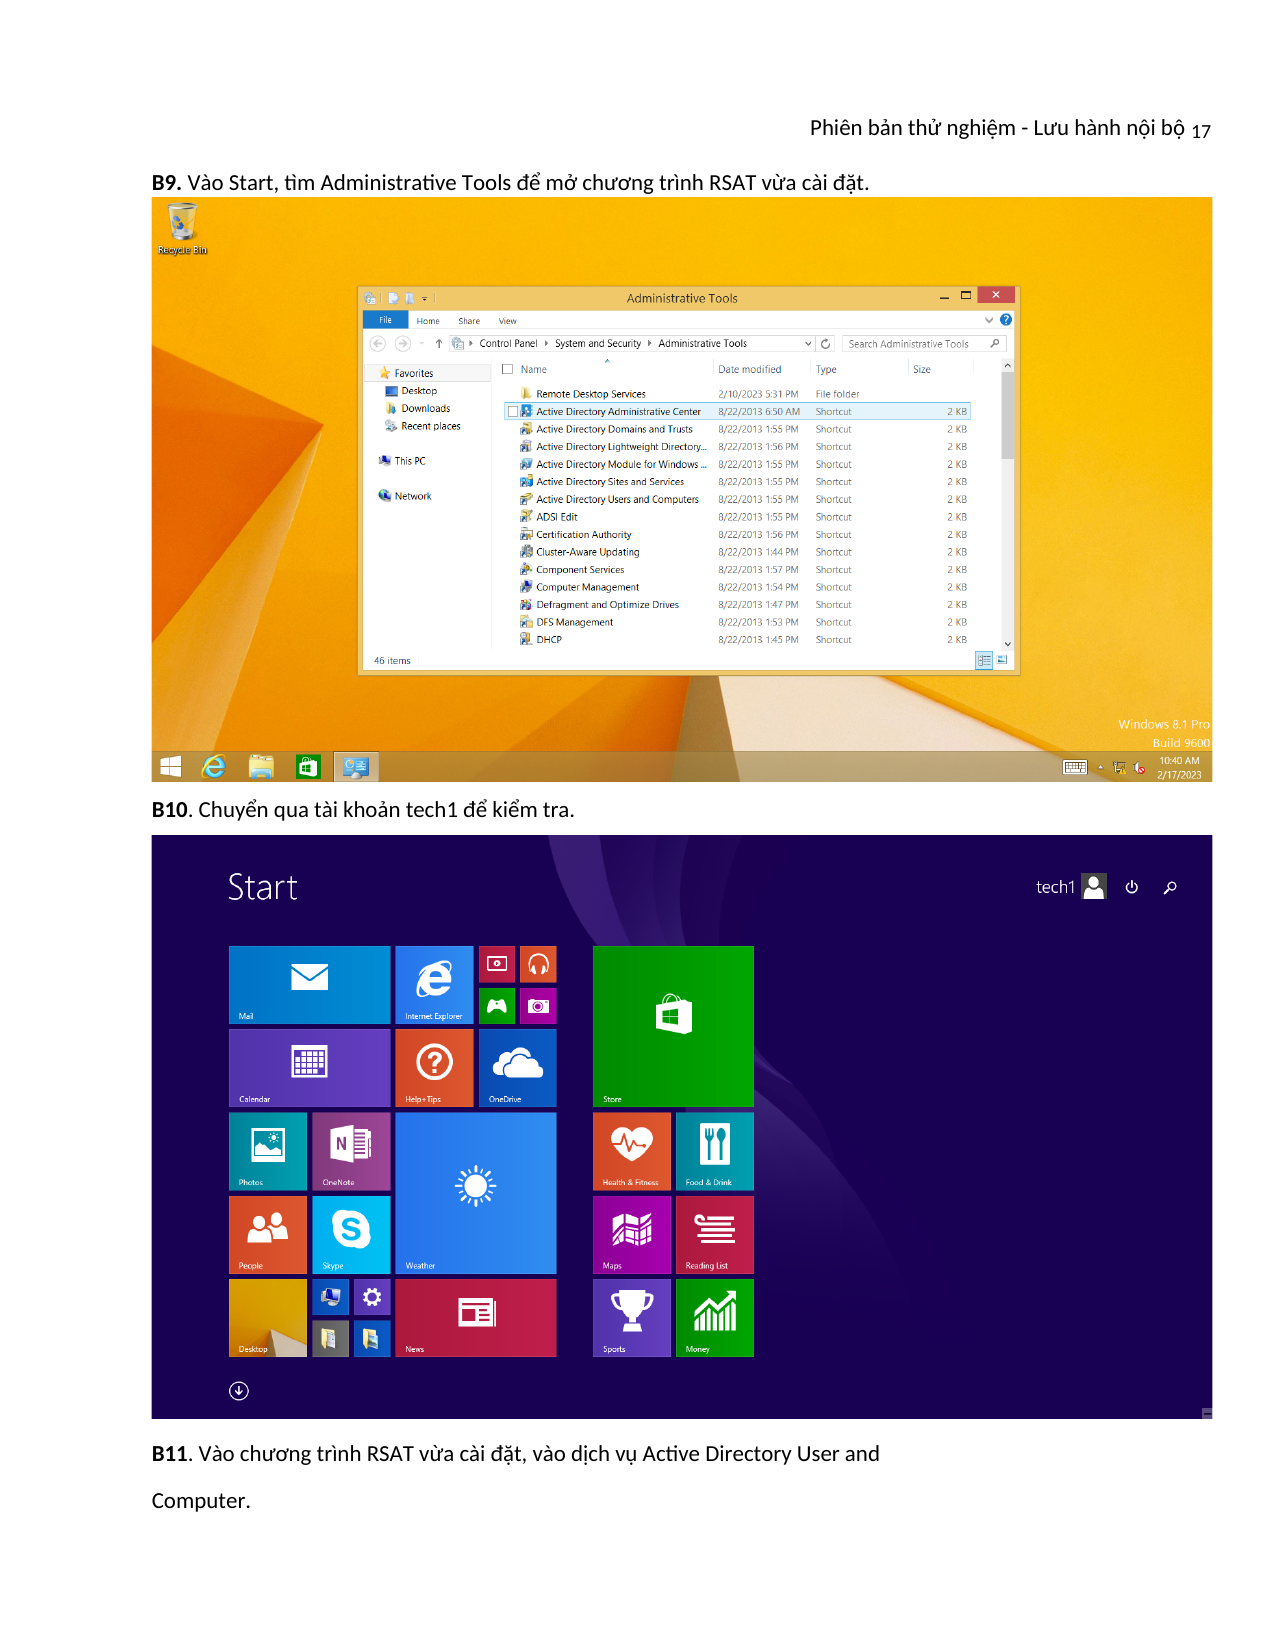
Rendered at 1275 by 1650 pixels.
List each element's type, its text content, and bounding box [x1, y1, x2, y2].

picture [151, 197, 1213, 782]
text B9. Vào Start, tìm Administrative Tools để mở chương trình RSAT vừa cài đặt. [152, 168, 882, 196]
text Phiên bản thử nghiệm - Lưu hành nội bộ 17 [150, 101, 1211, 143]
picture [151, 835, 1213, 1419]
text B10. Chuyển qua tài khoản tech1 để kiểm tra. [152, 795, 1211, 823]
text B11. Vào chương trình RSAT vừa cài đặt, vào dịch vụ Active Directory User and Computer. [152, 1439, 985, 1514]
